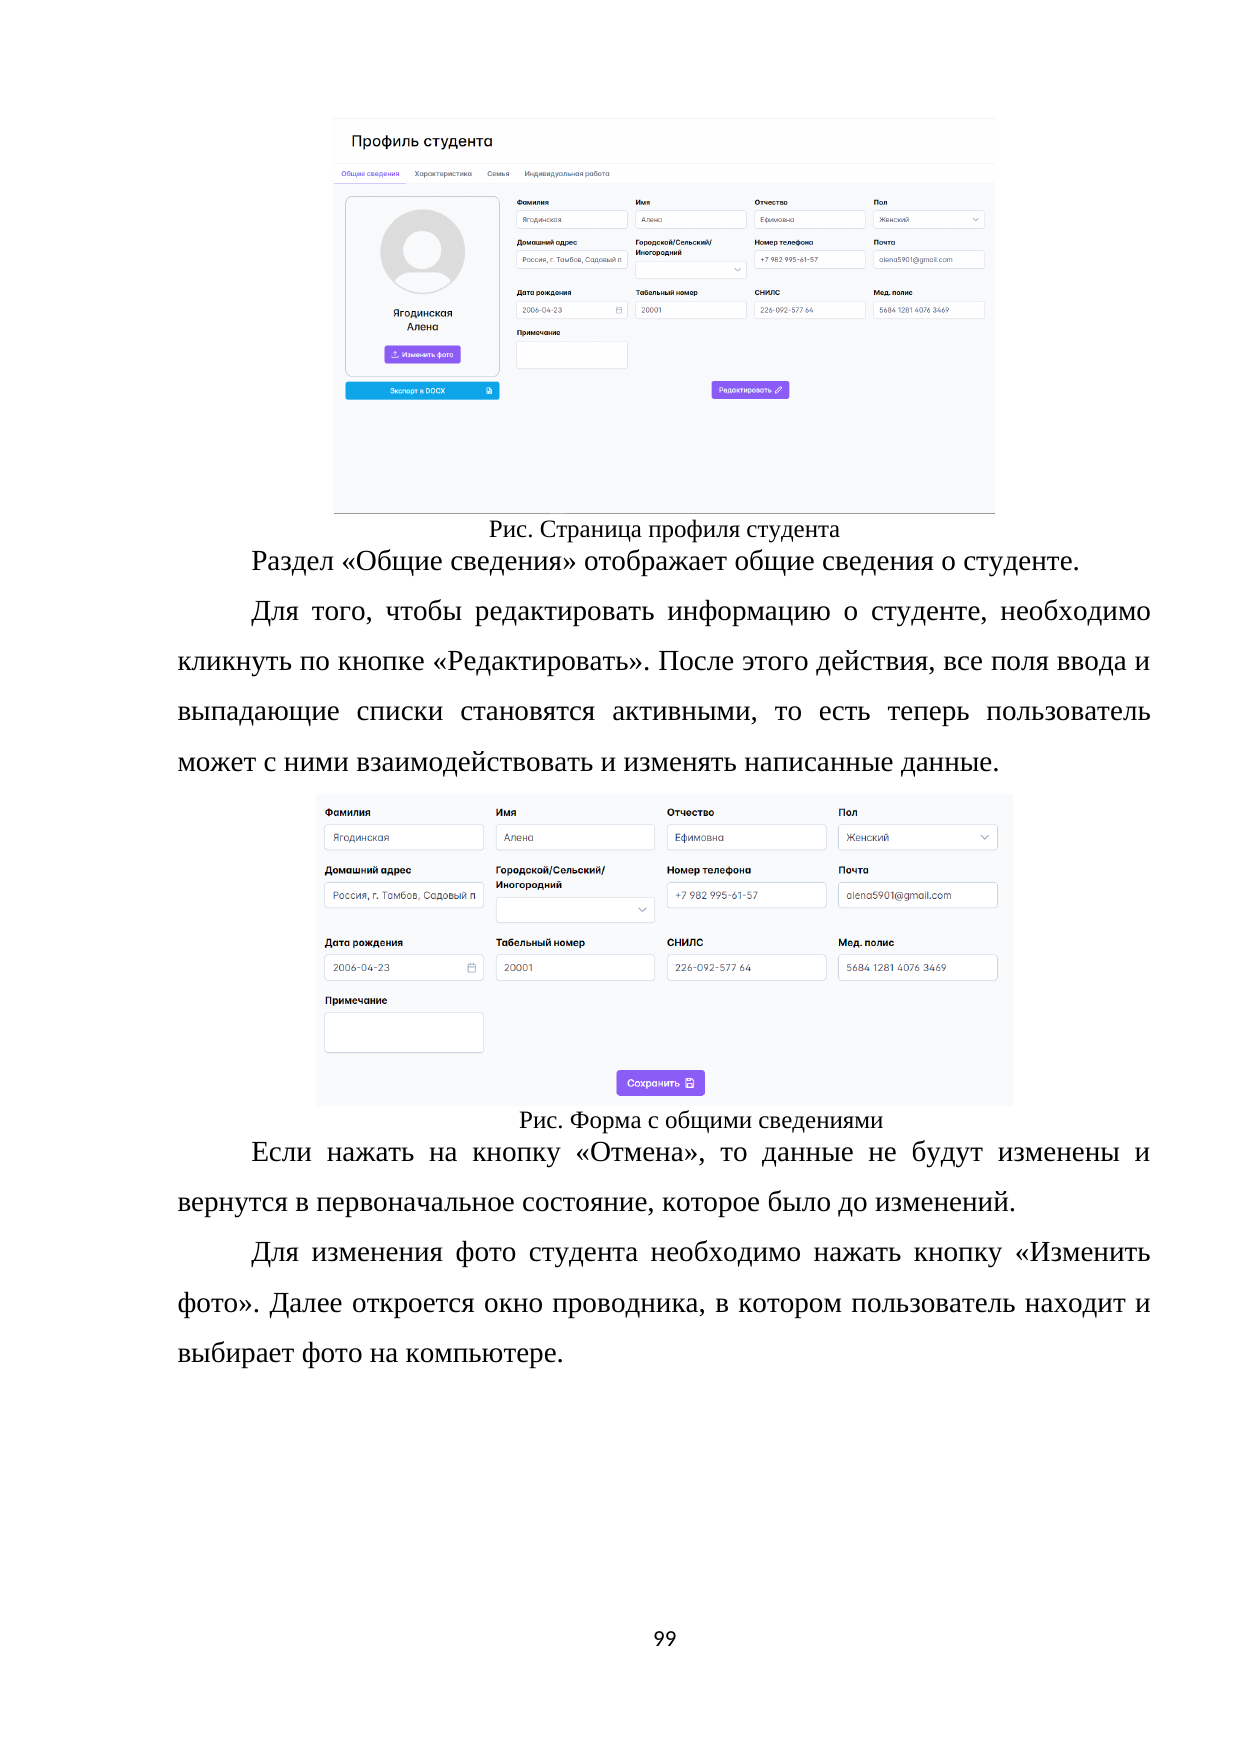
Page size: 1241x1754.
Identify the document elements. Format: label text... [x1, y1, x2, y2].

text Для изменения фото студента необходимо нажать кнопку «Изменить фото». Далее откроется окно проводника, в котором пользователь находит и выбирает фото на компьютере. [177, 1234, 1152, 1369]
text Если нажать на кнопку «Отмена», то данные не будут изменены и вернутся в первоначальное состояние, которое было до изменений. [177, 1134, 1152, 1218]
text Рис. Форма с общими сведениями [177, 1105, 1152, 1134]
text Рис. Страница профиля студента [177, 514, 1152, 543]
text Для того, чтобы редактировать информацию о студенте, необходимо кликнуть по кнопке «Редактировать». После этого действия, все поля ввода и выпадающие списки становятся активными, то есть теперь пользователь может с ними взаимодействовать и изменять написанные данные. [177, 593, 1152, 777]
text Раздел «Общие сведения» отображает общие сведения о студенте. [177, 543, 1152, 576]
picture [333, 118, 996, 514]
picture [315, 794, 1014, 1106]
